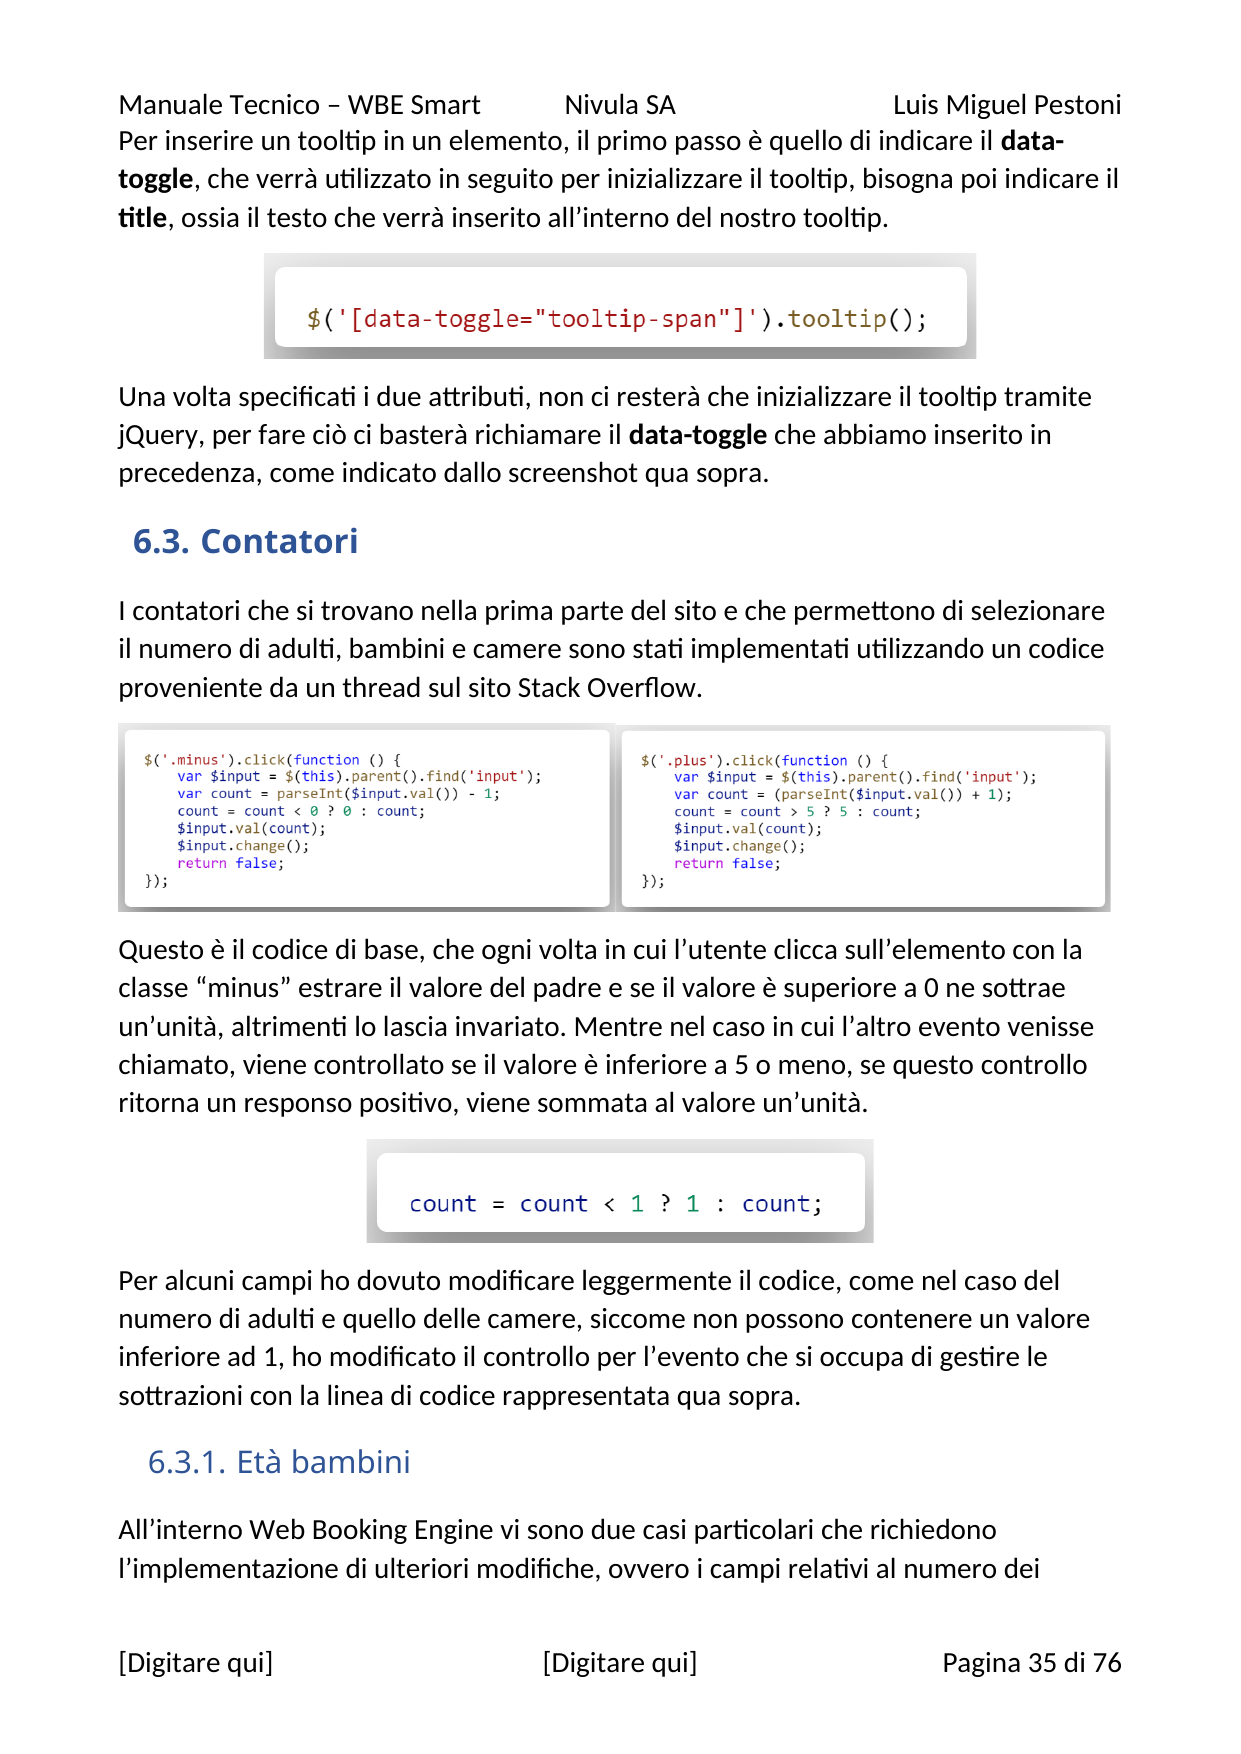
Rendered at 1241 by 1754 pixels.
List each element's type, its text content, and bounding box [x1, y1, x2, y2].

text Per inserire un tooltip in un elemento, il primo passo è quello di indicare il data-toggle, che verrà utilizzato in seguito per inizializzare il tooltip, bisogna poi indicare il title, ossia il testo che verrà inserito all’interno del nostro tooltip. [118, 122, 1122, 234]
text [118, 1511, 1122, 1585]
text Per alcuni campi ho dovuto modificare leggermente il codice, come nel caso del numero di adulti e quello delle camere, siccome non possono contenere un valore inferiore ad 1, ho modificato il controllo per l’evento che si occupa di gestire le sottrazioni con la linea di codice rappresentata qua sopra. [118, 1262, 1122, 1413]
subtitle Età bambini [148, 1440, 1122, 1483]
text I contatori che si trovano nella prima parte del sito e che permettono di selezionare il numero di adulti, bambini e camere sono stati implementati utilizzando un codice proveniente da un thread sul sito Stack Overflow. [118, 592, 1122, 704]
text Una volta specificati i due attributi, non ci resterà che inizializzare il tooltip tramite jQuery, per fare ciò ci basterà richiamare il data-toggle che abbiamo inserito in precedenza, come indicato dallo screenshot qua sopra. [118, 378, 1122, 490]
picture [366, 1139, 874, 1243]
picture [118, 723, 1111, 912]
text Questo è il codice di base, che ogni volta in cui l’utente clicca sull’elemento con la classe “minus” estrare il valore del padre e se il valore è superiore a 0 ne sottrae un’unità, altrimenti lo lascia invariato. Mentre nel caso in cui l’altro evento venisse chiamato, viene controllato se il valore è inferiore a 5 o meno, se questo controllo ritorna un responso positivo, viene sommata al valore un’unità. [118, 931, 1122, 1120]
subtitle Contatori [133, 518, 1122, 563]
picture [263, 253, 977, 359]
